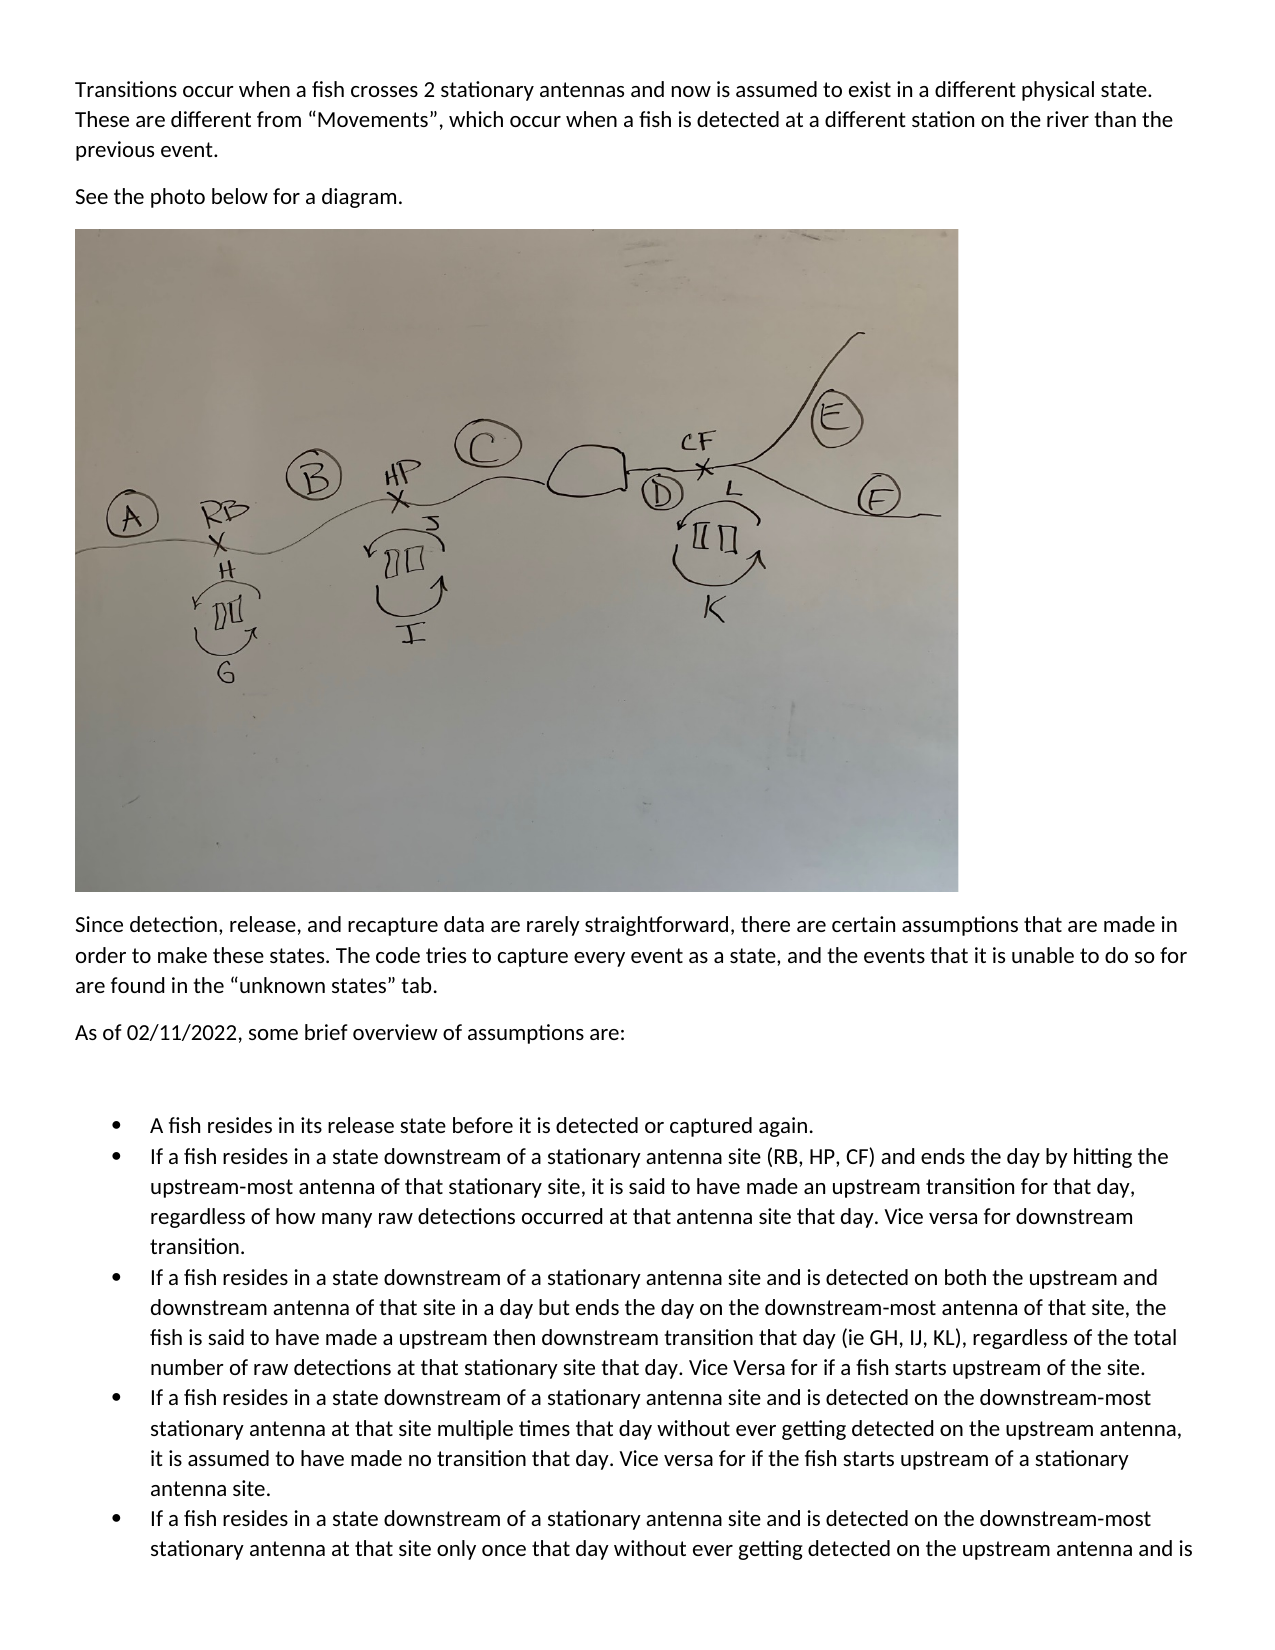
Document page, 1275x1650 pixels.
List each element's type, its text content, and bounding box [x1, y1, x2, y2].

list If a fish resides in a state downstream of a stationary antenna site (RB, HP, CF) and ends the day by hitting the upstream-most antenna of that stationary site, it is said to have made an upstream transition for that day, regardless of how many raw detections occurred at that antenna site that day. Vice versa for downstream transition. [112, 1142, 1200, 1260]
text As of 02/11/2022, some brief overview of assumptions are: [75, 1018, 1200, 1046]
picture [75, 229, 959, 892]
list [112, 1504, 1200, 1562]
text Since detection, release, and recapture data are rarely straightforward, there are certain assumptions that are made in order to make these states. The code tries to capture every event as a state, and the events that it is unable to do so for are found in the “unknown states” tab. [75, 911, 1200, 999]
text See the photo below for a diagram. [75, 182, 1200, 210]
text Transitions occur when a fish crosses 2 stationary antennas and now is assumed to exist in a different physical state. These are different from “Movements”, which occur when a fish is detected at a different station on the river than the previous event. [75, 75, 1200, 163]
list If a fish resides in a state downstream of a stationary antenna site and is detected on the downstream-most stationary antenna at that site multiple times that day without ever getting detected on the upstream antenna, it is assumed to have made no transition that day. Vice versa for if the fish starts upstream of a stationary antenna site. [112, 1383, 1200, 1502]
list A fish resides in its release state before it is detected or captured again. [112, 1112, 1200, 1139]
list If a fish resides in a state downstream of a stationary antenna site and is detected on both the upstream and downstream antenna of that site in a day but ends the day on the downstream-most antenna of that site, the fish is said to have made a upstream then downstream transition that day (ie GH, IJ, KL), regardless of the total number of raw detections at that stationary site that day. Vice Versa for if a fish starts upstream of the site. [112, 1263, 1200, 1381]
